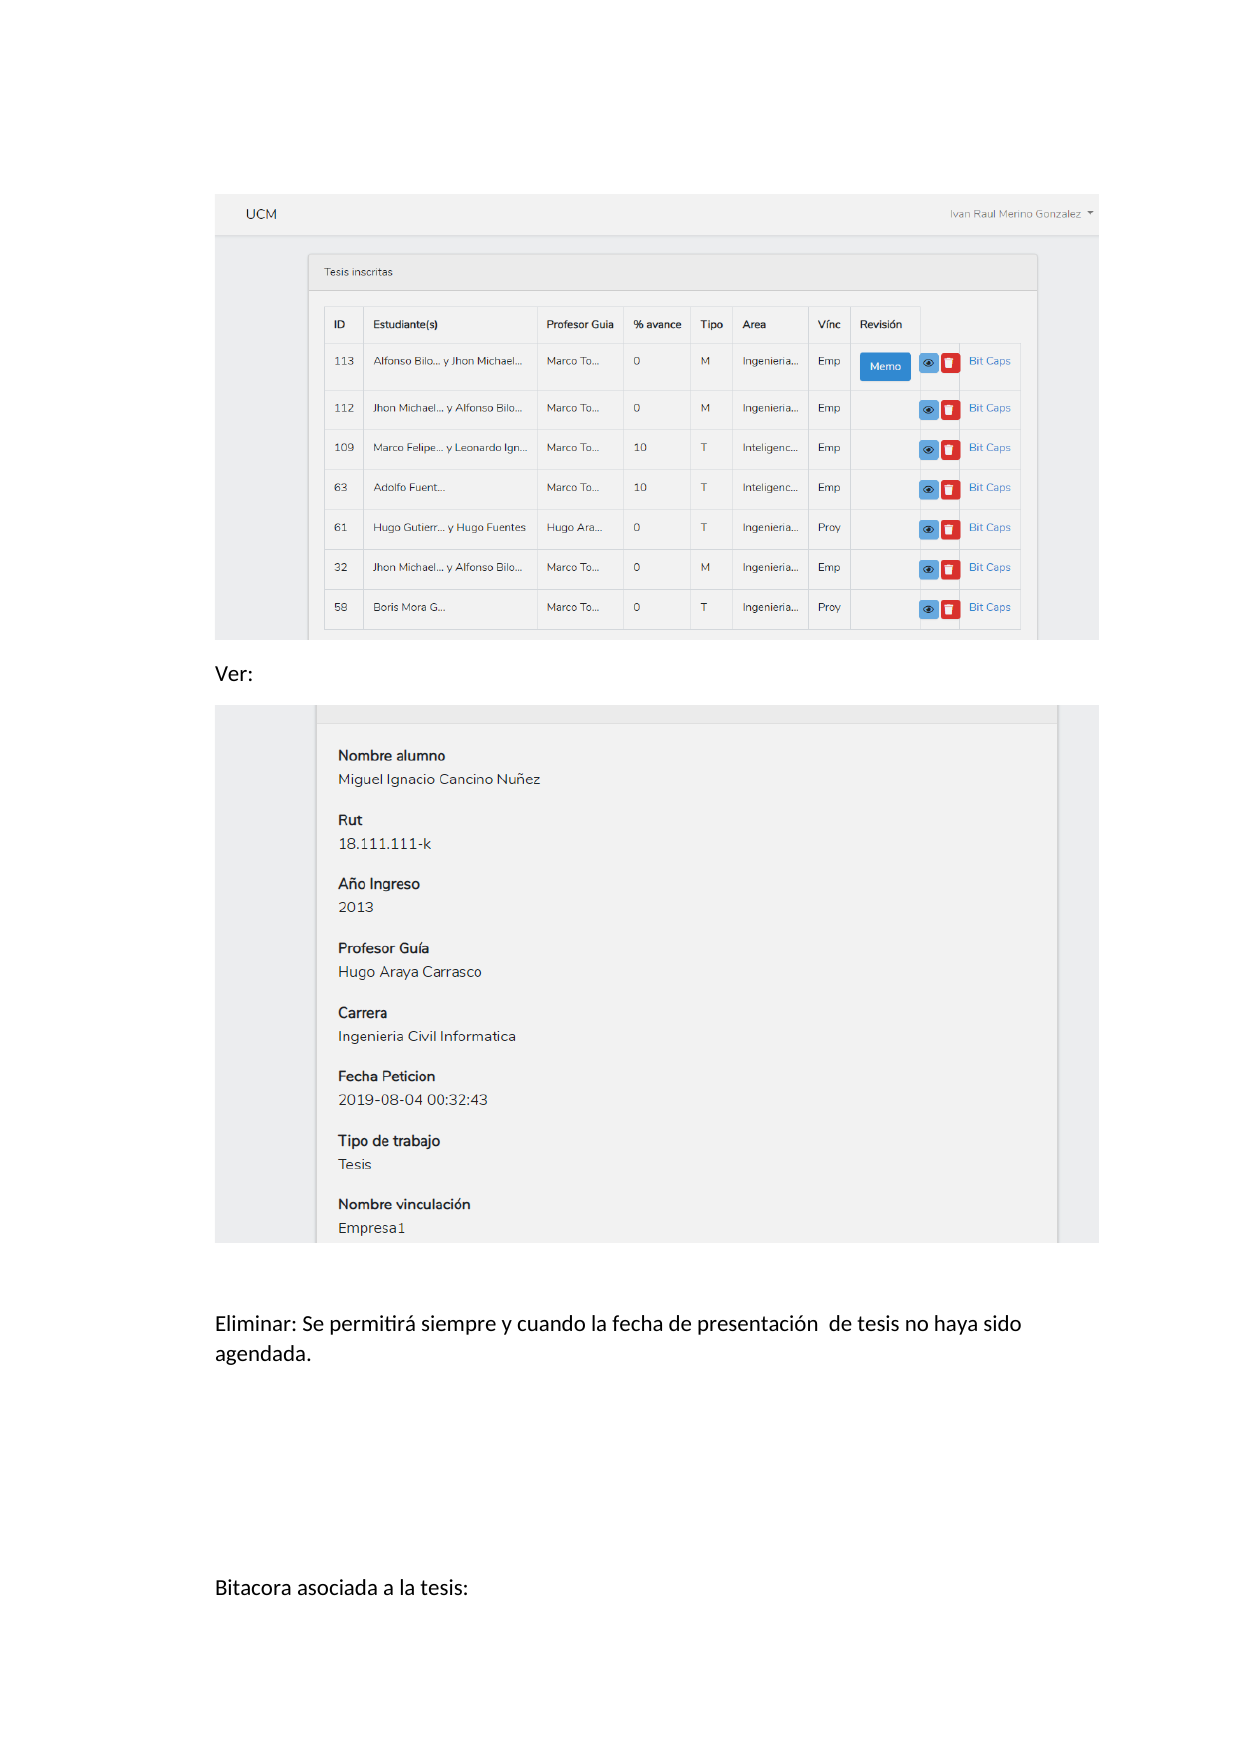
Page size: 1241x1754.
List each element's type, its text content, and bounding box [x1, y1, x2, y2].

picture [214, 194, 1099, 640]
text Eliminar: Se permitirá siempre y cuando la fecha de presentación de tesis no haya sido agendada. [215, 1309, 1063, 1367]
text Bitacora asociada a la tesis: [215, 1573, 1063, 1601]
text Ver: [215, 659, 1063, 687]
picture [214, 705, 1099, 1243]
